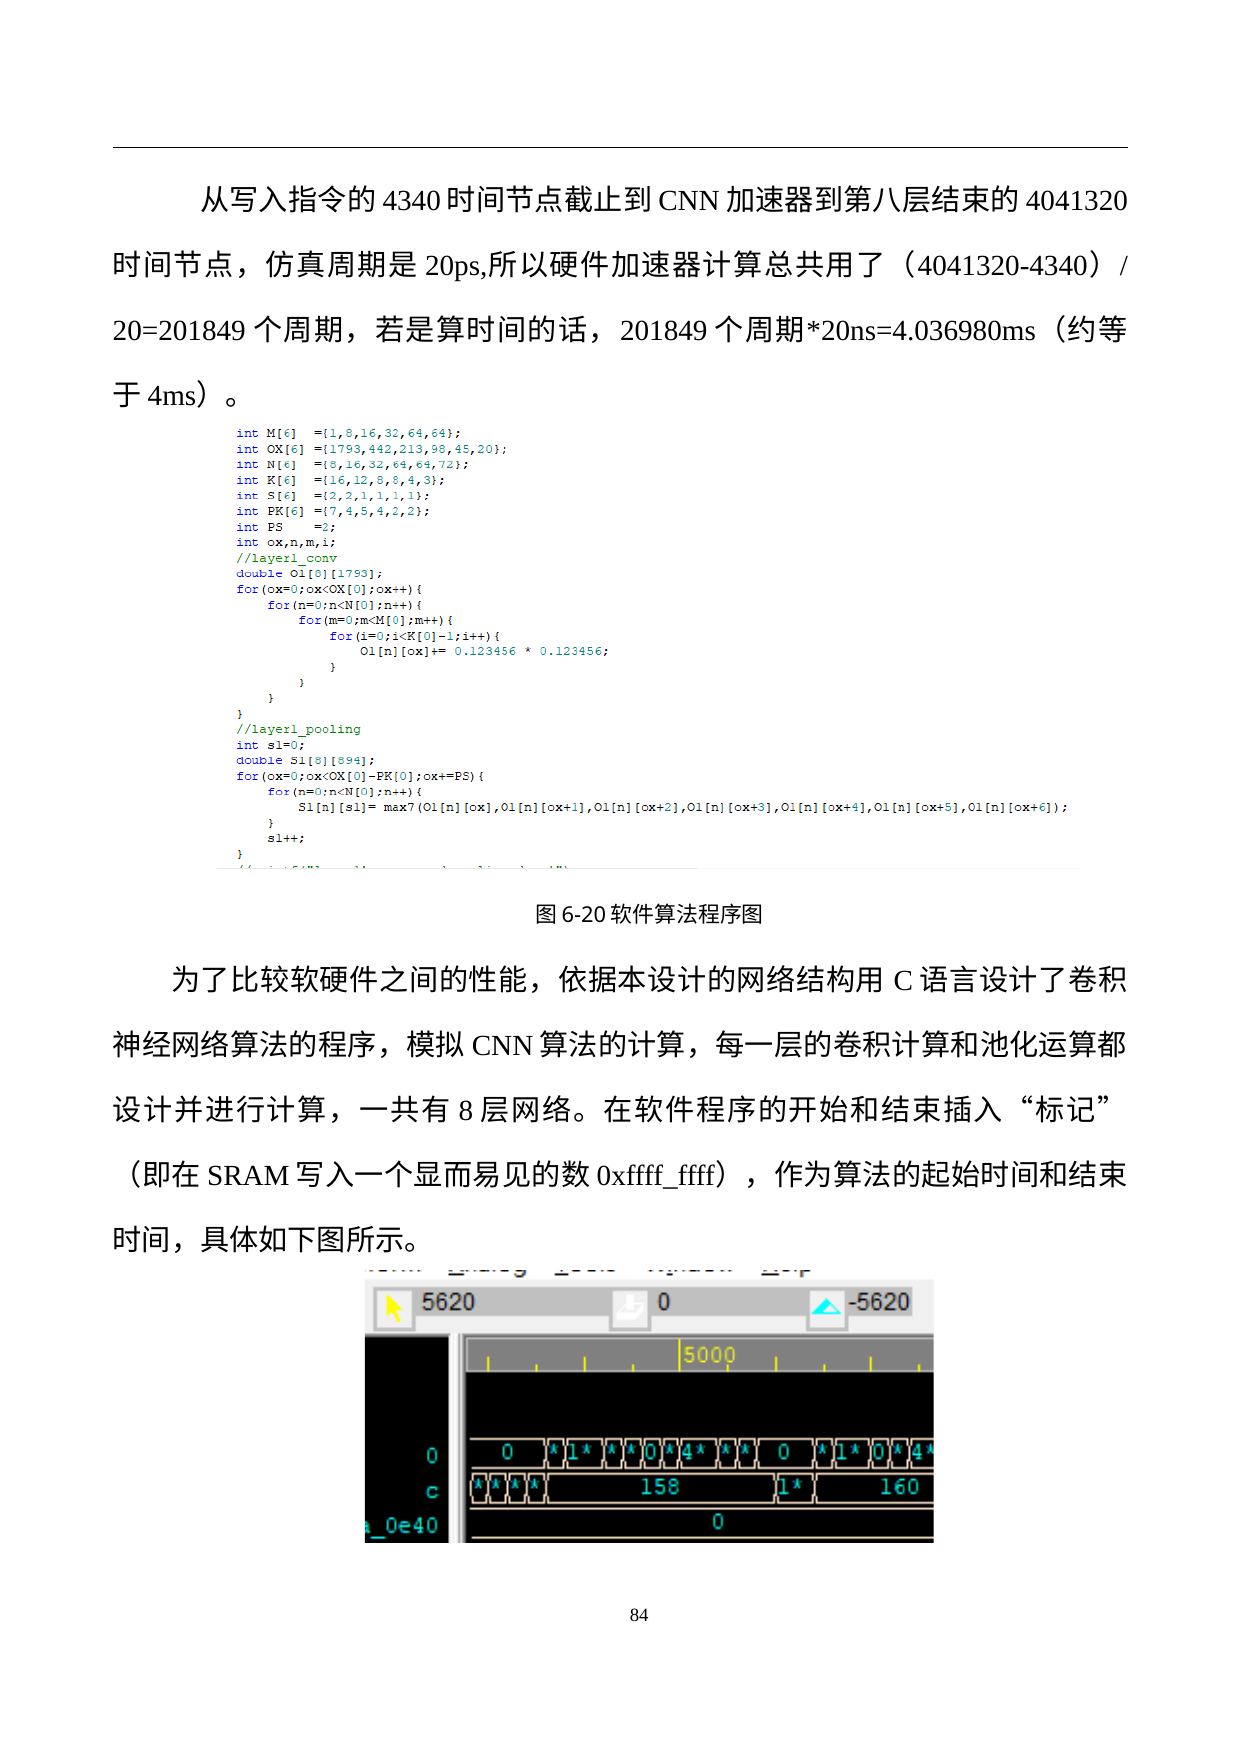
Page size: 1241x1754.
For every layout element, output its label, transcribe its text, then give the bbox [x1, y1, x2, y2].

picture [216, 425, 1082, 869]
text 为了比较软硬件之间的性能，依据本设计的网络结构用C语言设计了卷积神经网络算法的程序，模拟CNN算法的计算，每一层的卷积计算和池化运算都设计并进行计算，一共有8层网络。在软件程序的开始和结束插入“标记”（即在SRAM写入一个显而易见的数0xffff_ffff），作为算法的起始时间和结束时间，具体如下图所示。 [112, 945, 1128, 1270]
text 图6-20软件算法程序图 [112, 897, 1128, 929]
picture [364, 1270, 934, 1543]
text 从写入指令的4340时间节点截止到CNN加速器到第八层结束的4041320时间节点，仿真周期是20ps,所以硬件加速器计算总共用了（4041320-4340）/20=201849个周期，若是算时间的话，201849个周期*20ns=4.036980ms（约等于4ms）。 [112, 165, 1128, 425]
